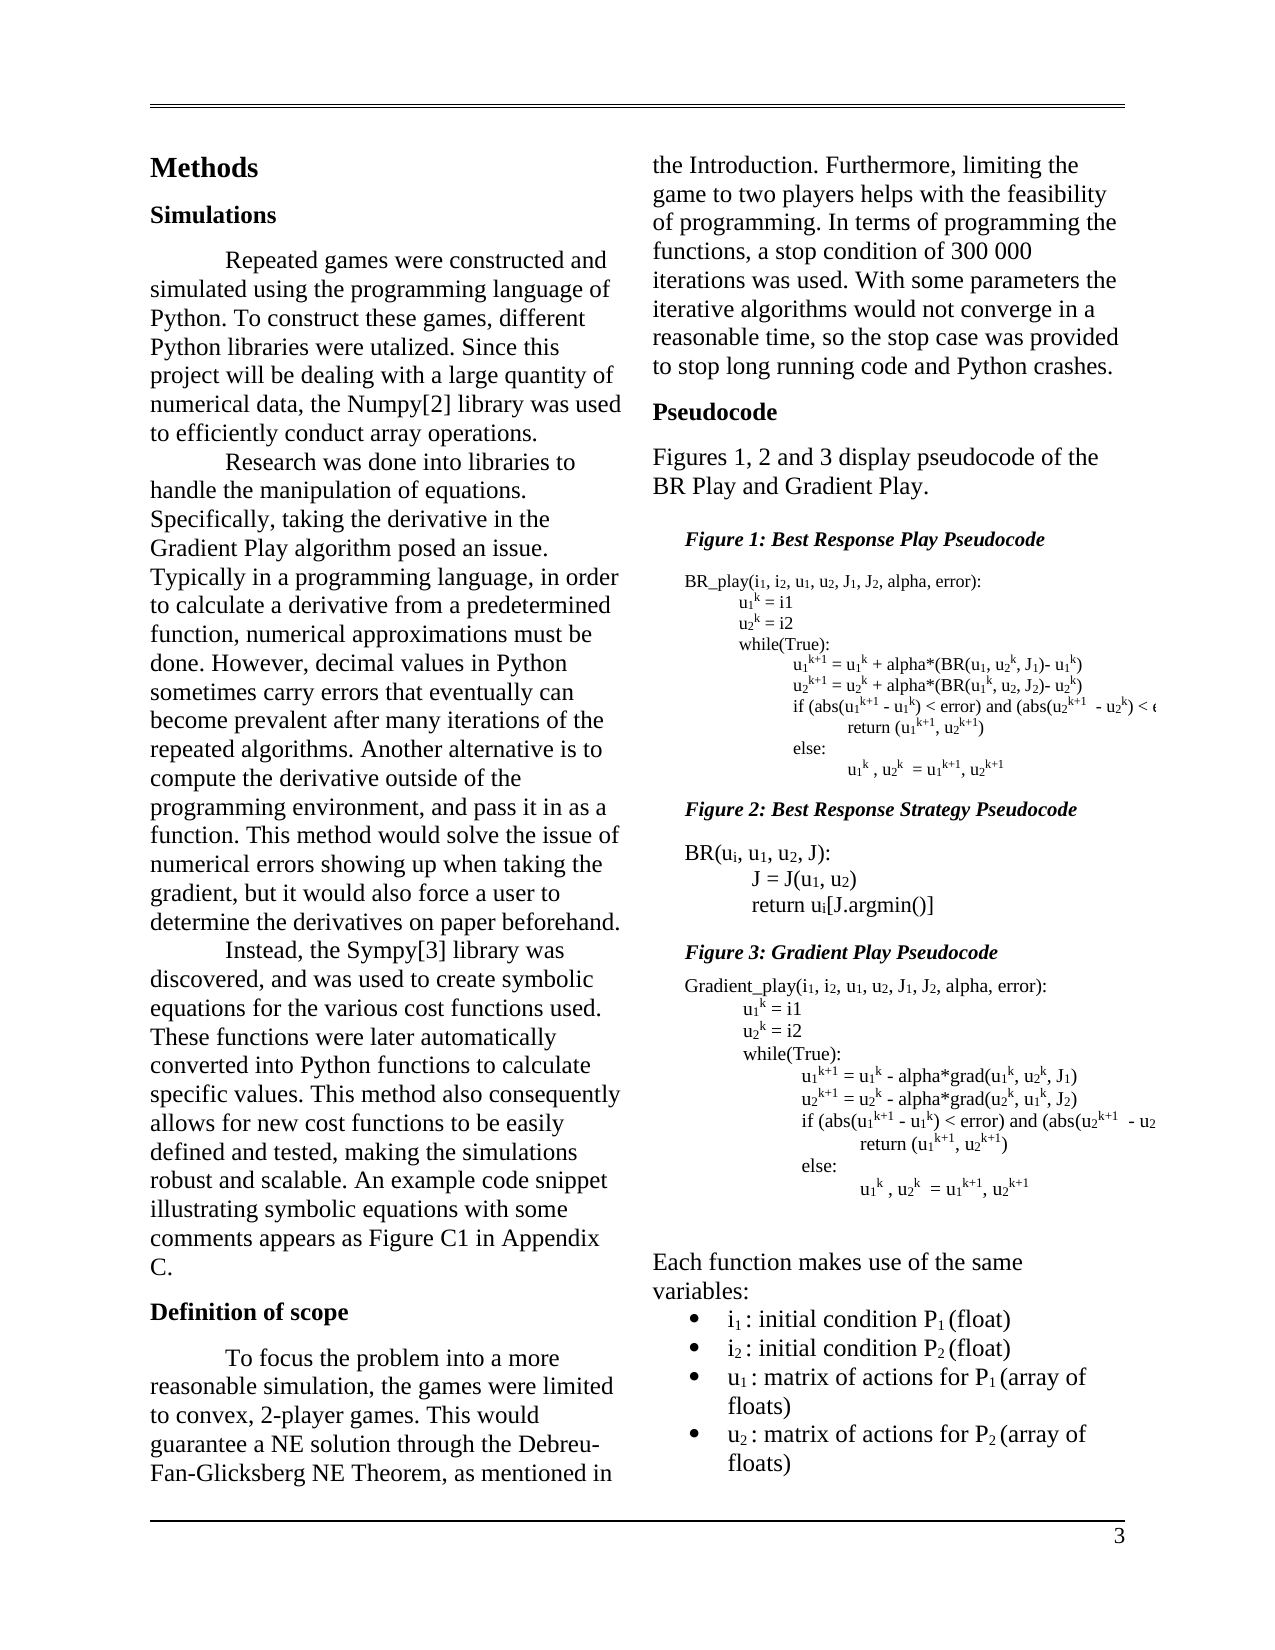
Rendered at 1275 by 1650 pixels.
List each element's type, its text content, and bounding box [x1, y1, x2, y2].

list u1 : matrix of actions for P1 (array of floats) [690, 1362, 1125, 1419]
text To focus the problem into a more reasonable simulation, the games were limited to convex, 2-player games. This would guarantee a NE solution through the Debreu-Fan-Glicksberg NE Theorem, as mentioned in the Introduction. Furthermore, limiting the game to two players helps with the feasibility of programming. In terms of programming the functions, a stop condition of 300 000 iterations was used. With some parameters the iterative algorithms would not converge in a reasonable time, so the stop case was provided to stop long running code and Python crashes. [150, 1343, 623, 1486]
list u2 : matrix of actions for P2 (array of floats) [690, 1419, 1125, 1477]
text Simulations [150, 200, 623, 229]
text Figures 1, 2 and 3 display pseudocode of the BR Play and Gradient Play. [652, 442, 1125, 499]
list i1 : initial condition P1 (float) [690, 1304, 1125, 1333]
text Pseudocode [652, 397, 1125, 425]
text Methods [150, 150, 623, 183]
text Each function makes use of the same variables: [652, 499, 1125, 1304]
text Repeated games were constructed and simulated using the programming language of Python. To construct these games, different Python libraries were utalized. Since this project will be dealing with a large quantity of numerical data, the Numpy[2] library was used to efficiently conduct array operations. [150, 246, 623, 447]
list i2 : initial condition P2 (float) [690, 1333, 1125, 1362]
text Research was done into libraries to handle the manipulation of equations. Specifically, taking the derivative in the Gradient Play algorithm posed an issue. Typically in a programming language, in order to calculate a derivative from a predetermined function, numerical approximations must be done. However, decimal values in Python sometimes carry errors that eventually can become prevalent after many iterations of the repeated algorithms. Another alternative is to compute the derivative outside of the programming environment, and pass it in as a function. This method would solve the issue of numerical errors showing up when taking the gradient, but it would also force a user to determine the derivatives on paper beforehand. [150, 447, 623, 936]
text Definition of scope [150, 1297, 623, 1326]
text To focus the problem into a more reasonable simulation, the games were limited to convex, 2-player games. This would guarantee a NE solution through the Debreu-Fan-Glicksberg NE Theorem, as mentioned in the Introduction. Furthermore, limiting the game to two players helps with the feasibility of programming. In terms of programming the functions, a stop condition of 300 000 iterations was used. With some parameters the iterative algorithms would not converge in a reasonable time, so the stop case was provided to stop long running code and Python crashes. [652, 150, 1125, 380]
text Instead, the Sympy[3] library was discovered, and was used to create symbolic equations for the various cost functions used. These functions were later automatically converted into Python functions to calculate specific values. This method also consequently allows for new cost functions to be easily defined and tested, making the simulations robust and scalable. An example code snippet illustrating symbolic equations with some comments appears as Figure C1 in Appendix C. [150, 936, 623, 1281]
